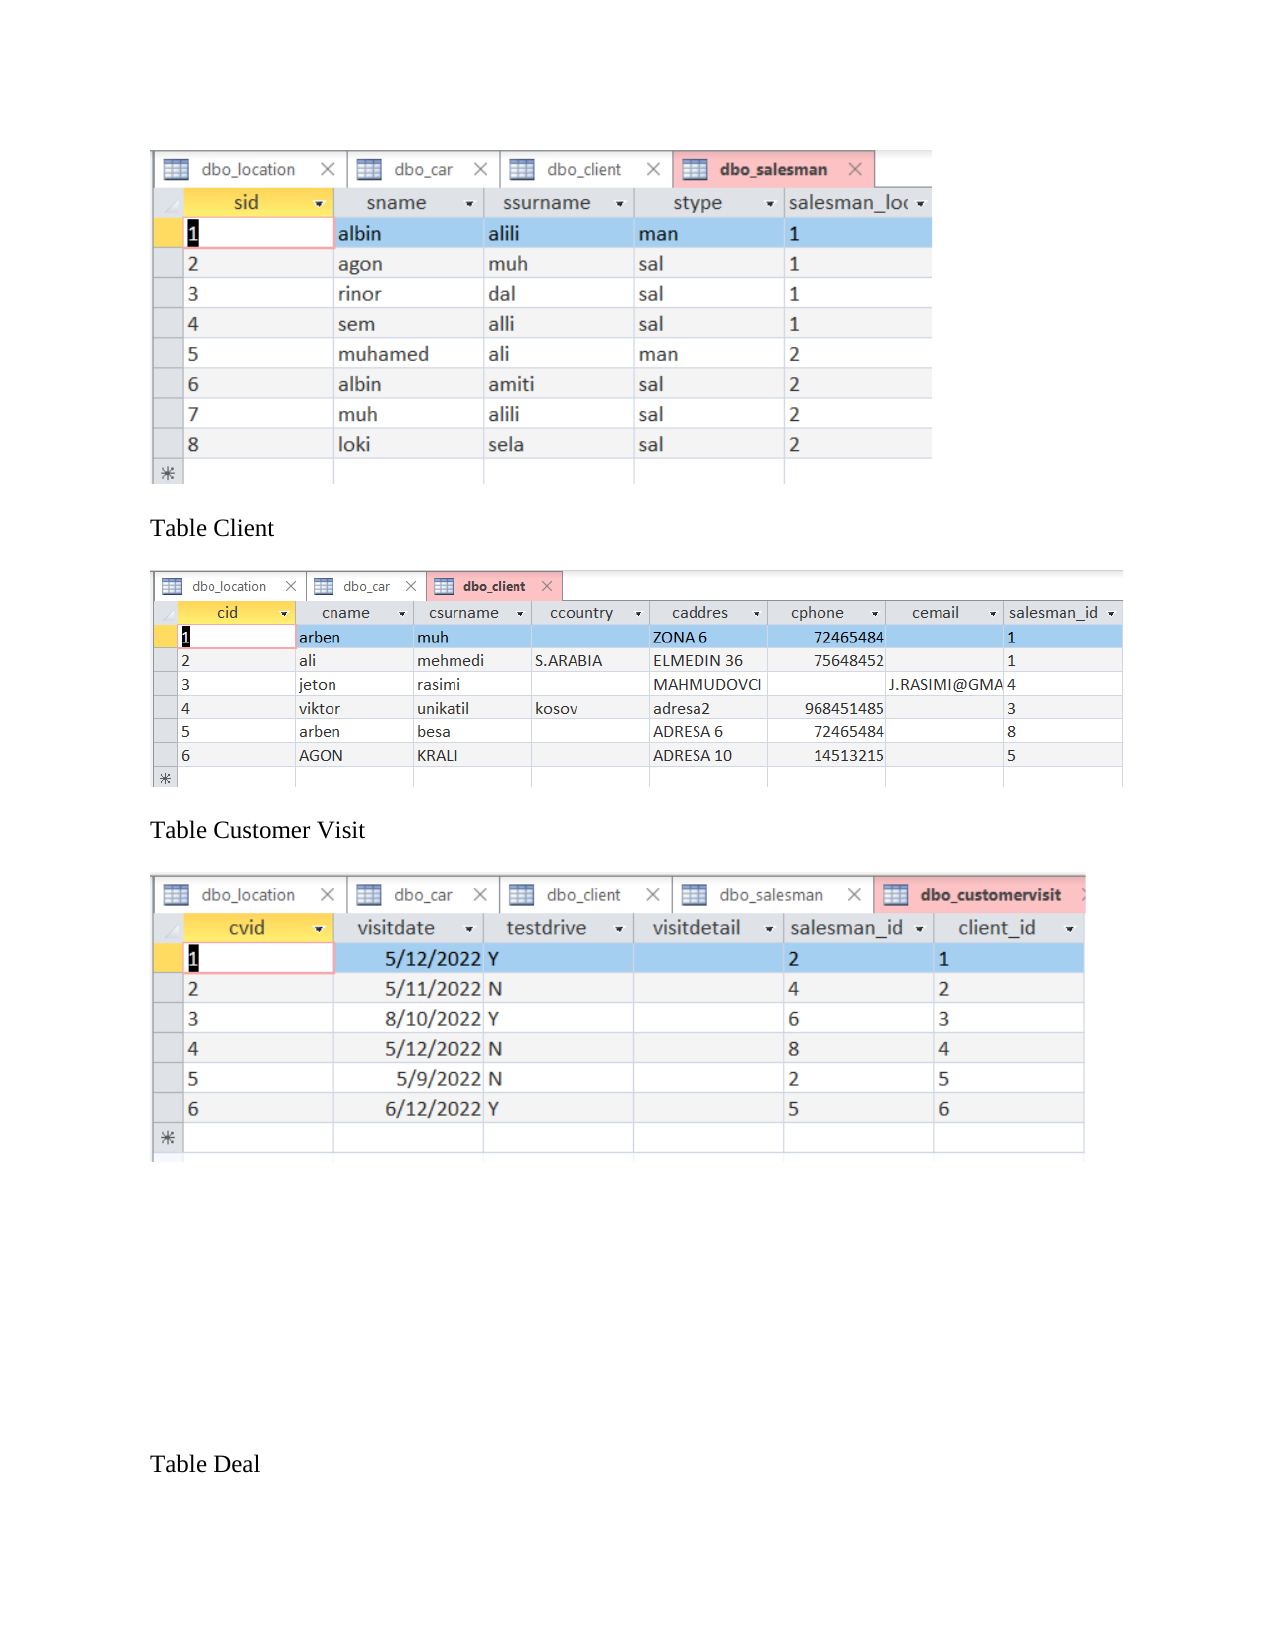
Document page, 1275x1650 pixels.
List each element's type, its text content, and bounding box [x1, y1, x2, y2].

text Table Client [150, 513, 1125, 541]
text Table Deal [150, 1449, 1125, 1478]
picture [150, 570, 1124, 787]
picture [150, 150, 933, 484]
picture [150, 872, 1086, 1162]
text Table Customer Visit [150, 815, 1125, 844]
